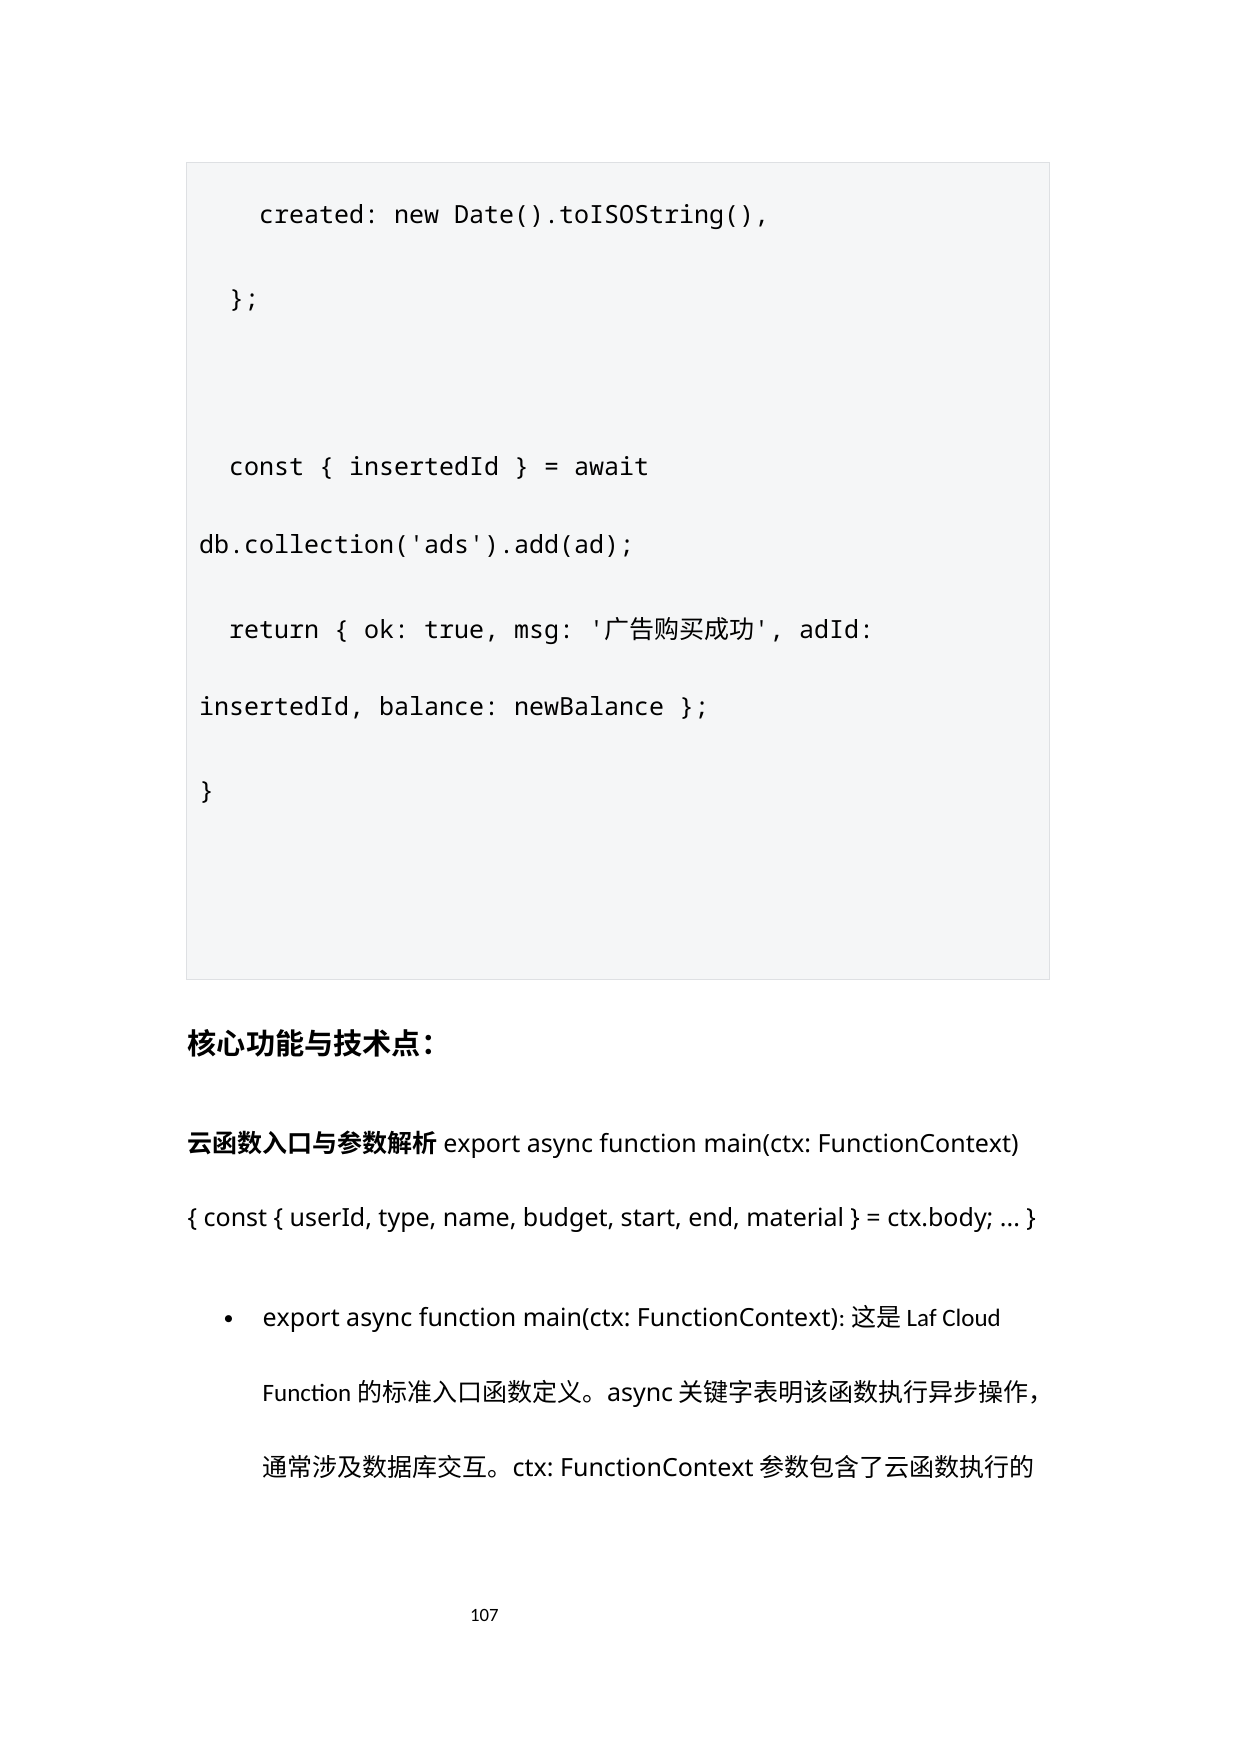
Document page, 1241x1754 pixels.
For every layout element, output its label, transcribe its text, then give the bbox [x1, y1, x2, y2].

text 核心功能与技术点： [187, 1009, 1053, 1074]
text 云函数入口与参数解析 export async function main(ctx: FunctionContext) { const { userId, type, name, budget, start, end, material } = ctx.body; ... } [187, 1109, 1053, 1249]
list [225, 1283, 1053, 1498]
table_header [187, 163, 1049, 979]
